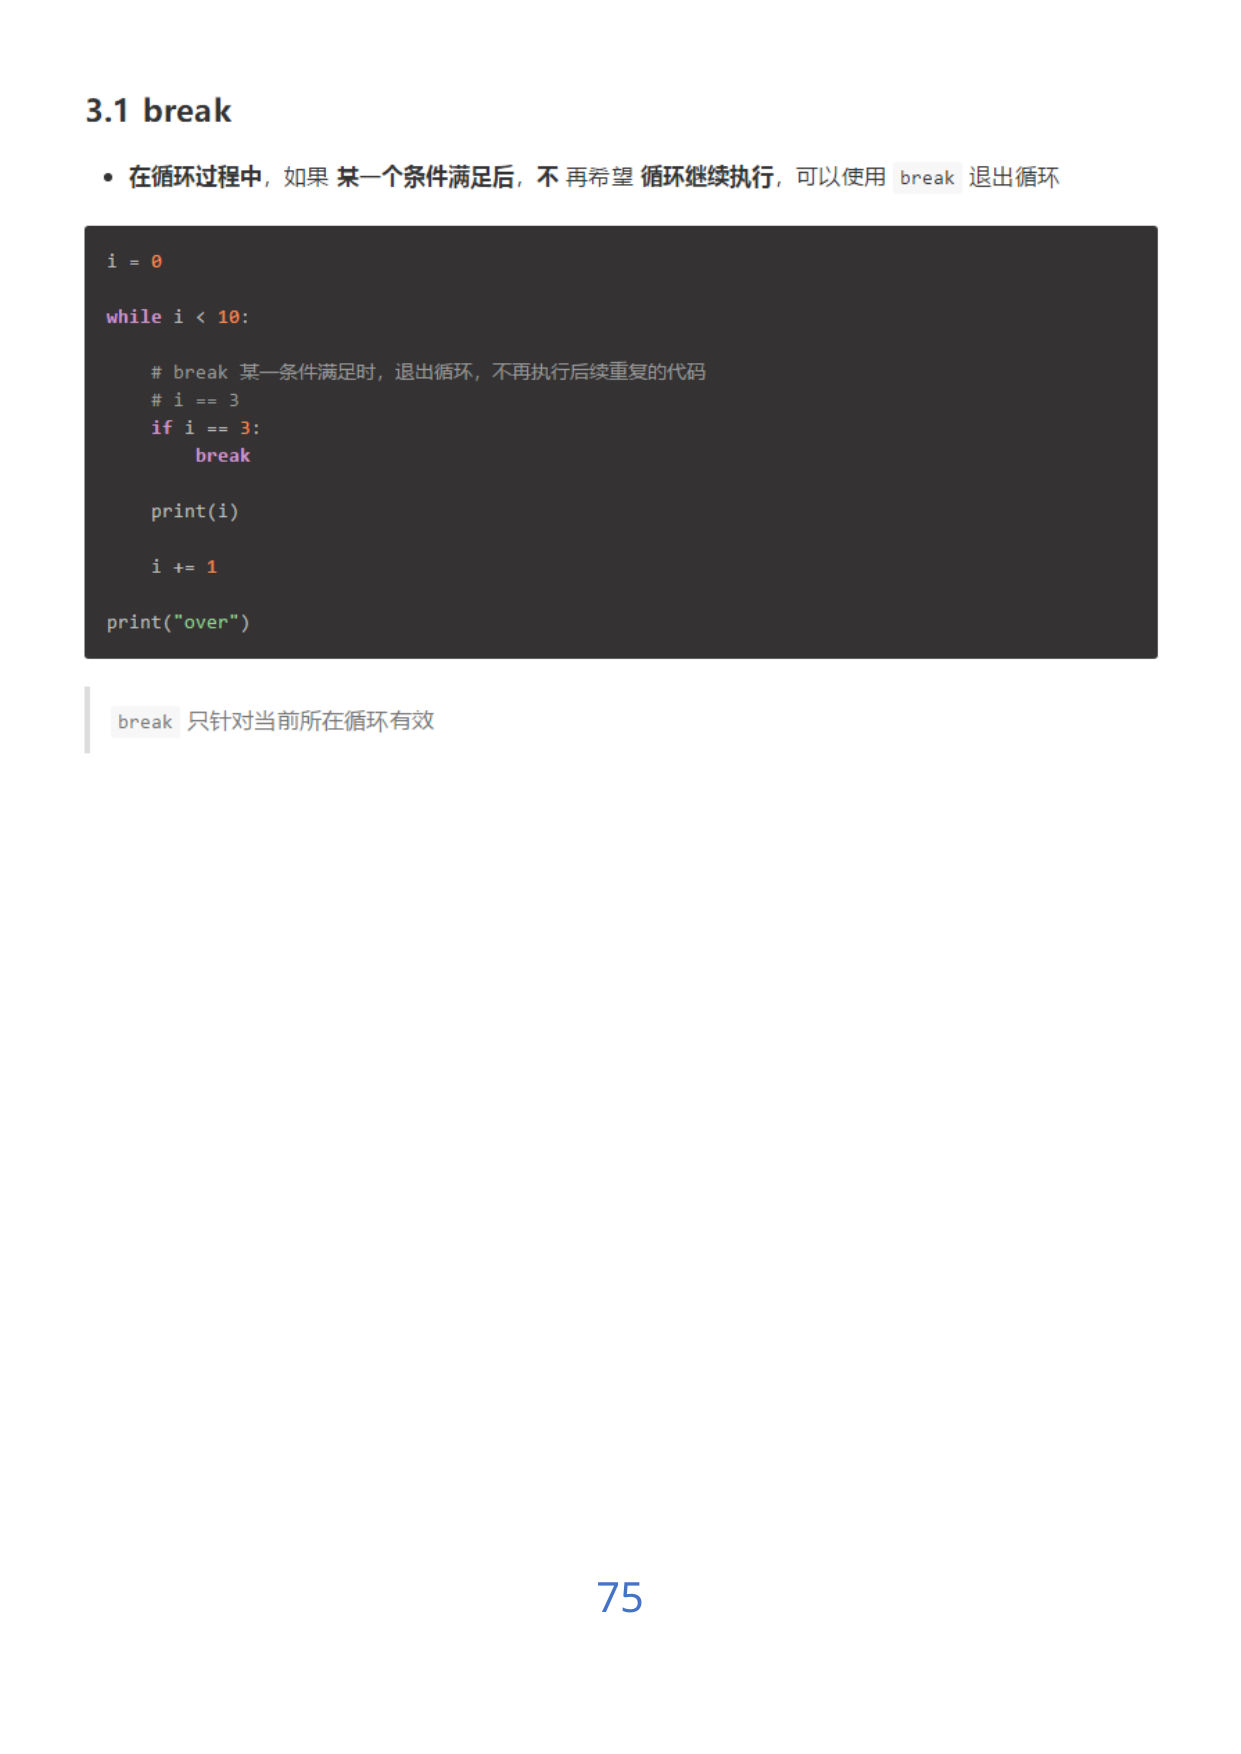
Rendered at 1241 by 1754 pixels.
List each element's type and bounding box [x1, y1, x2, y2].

picture [75, 90, 1165, 759]
